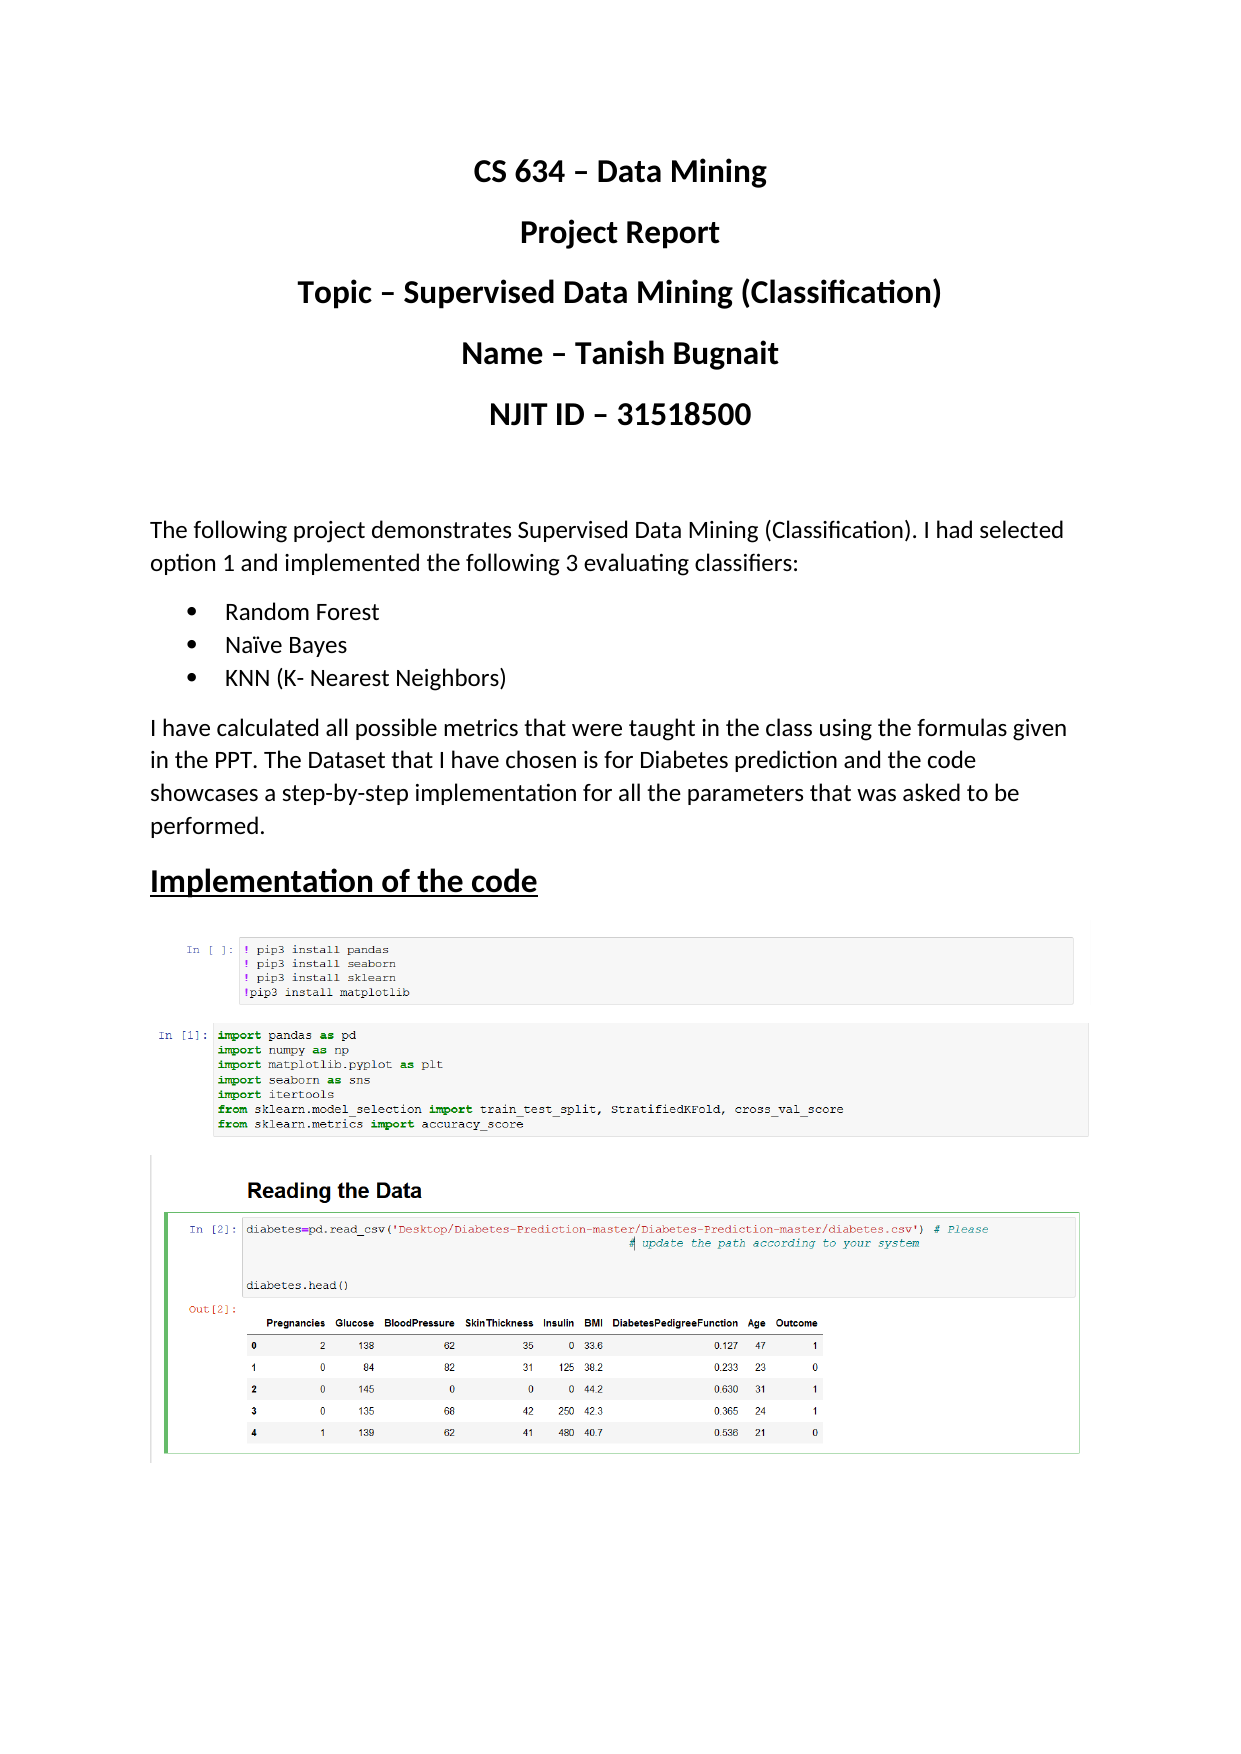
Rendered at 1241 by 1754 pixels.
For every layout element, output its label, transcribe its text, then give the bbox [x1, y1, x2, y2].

text CS 634 – Data Mining [150, 150, 1090, 191]
text Implementation of the code [150, 860, 1090, 901]
text The following project demonstrates Supervised Data Mining (Classification). I had selected option 1 and implemented the following 3 evaluating classifiers: [150, 514, 1090, 577]
list Naïve Bayes [187, 629, 1090, 660]
list Random Forest [187, 596, 1090, 627]
text NJIT ID – 31518500 [150, 392, 1090, 433]
picture [150, 1023, 1091, 1137]
text Project Report [150, 211, 1090, 251]
picture [150, 920, 1091, 1005]
picture [150, 1155, 1091, 1463]
text Name – Tanish Bugnait [150, 332, 1090, 373]
text I have calculated all possible metrics that were taught in the class using the formulas given in the PPT. The Dataset that I have chosen is for Diabetes prediction and the code showcases a step-by-step implementation for all the parameters that was asked to be performed. [150, 712, 1090, 841]
text Topic – Supervised Data Mining (Classification) [150, 271, 1090, 312]
list KNN (K- Nearest Neighbors) [187, 662, 1090, 693]
